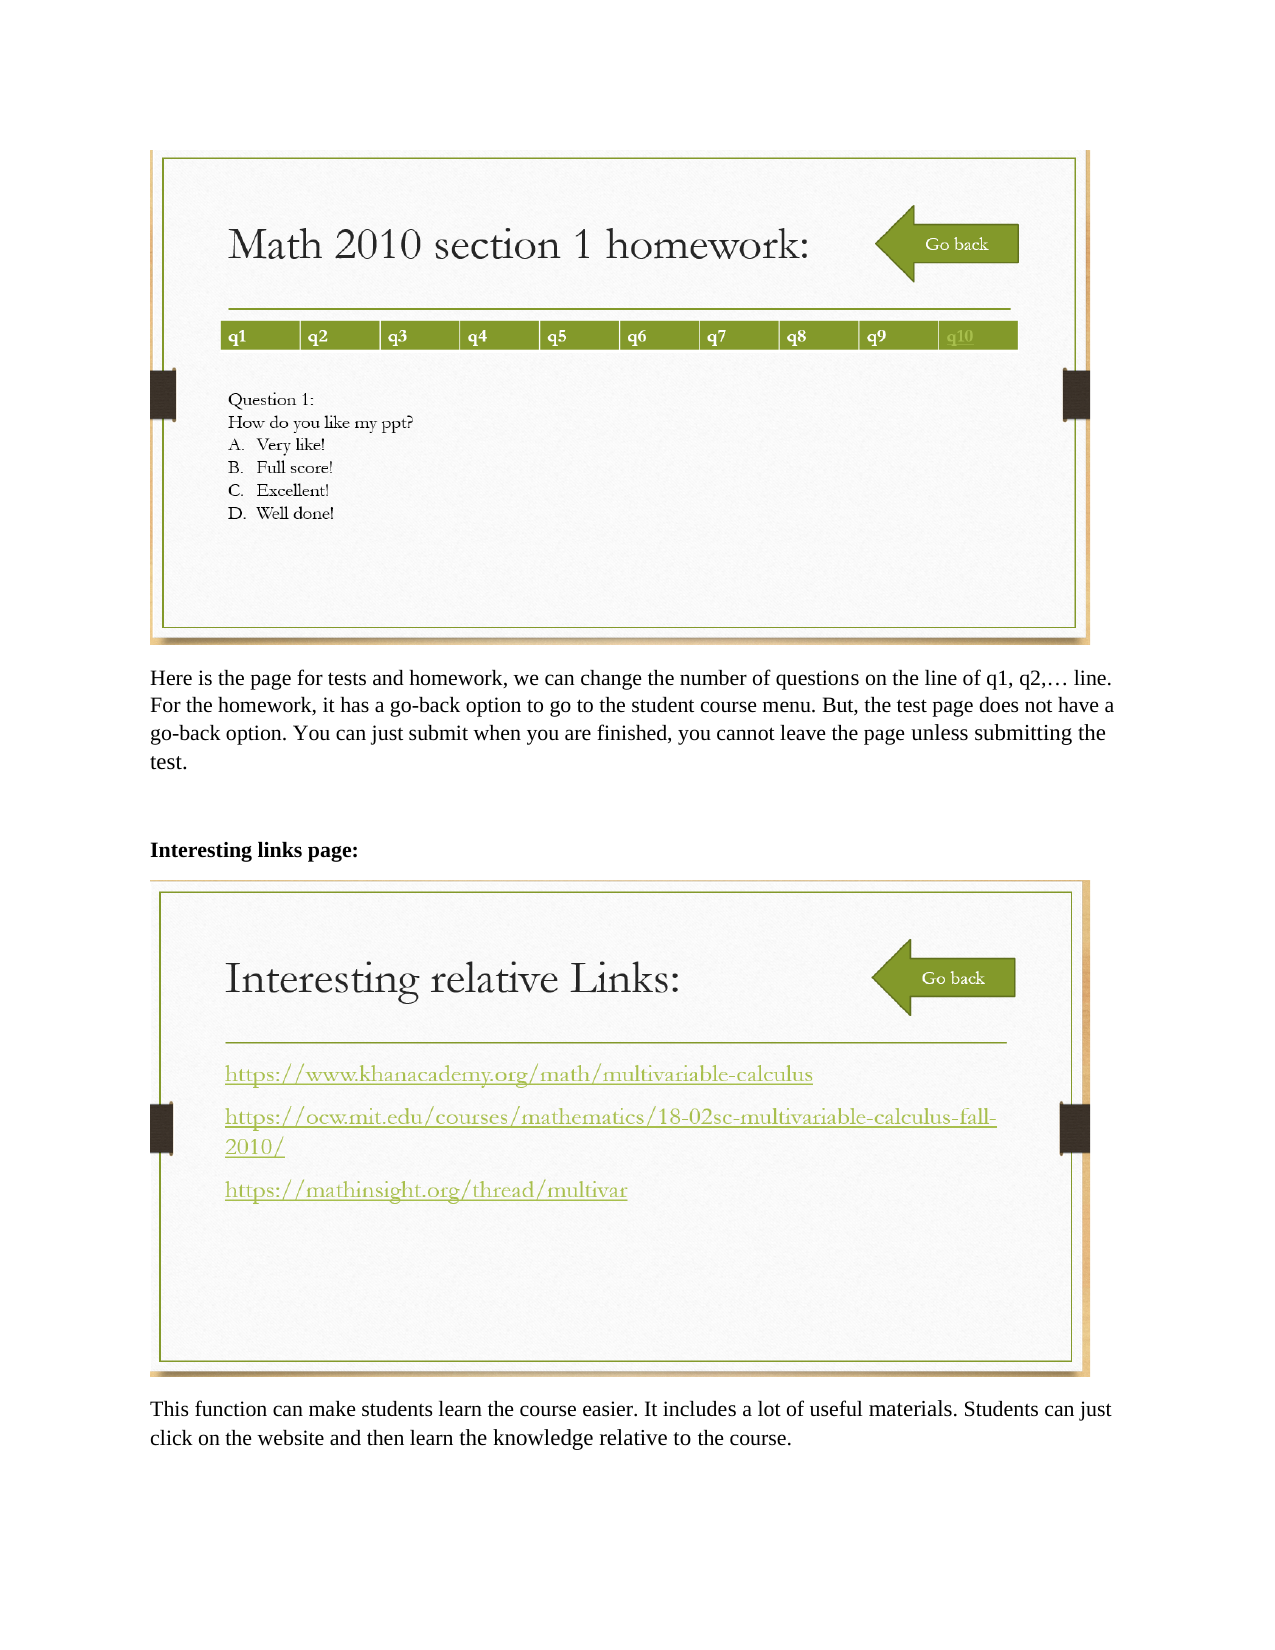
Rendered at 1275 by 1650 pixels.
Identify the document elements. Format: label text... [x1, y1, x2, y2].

picture [150, 150, 1091, 645]
text This function can make students learn the course easier. It includes a lot of useful materials. Students can just click on the website and then learn the knowledge relative to the course. [150, 1395, 1125, 1450]
text Interesting links page: [150, 837, 1125, 862]
picture [150, 880, 1091, 1377]
text Here is the page for tests and homework, we can change the number of questions on the line of q1, q2,… line. For the homework, it has a go-back option to go to the student course menu. But, the test page does not have a go-back option. You can just submit when you are finished, you cannot leave the page unless submitting the test. [150, 664, 1125, 774]
